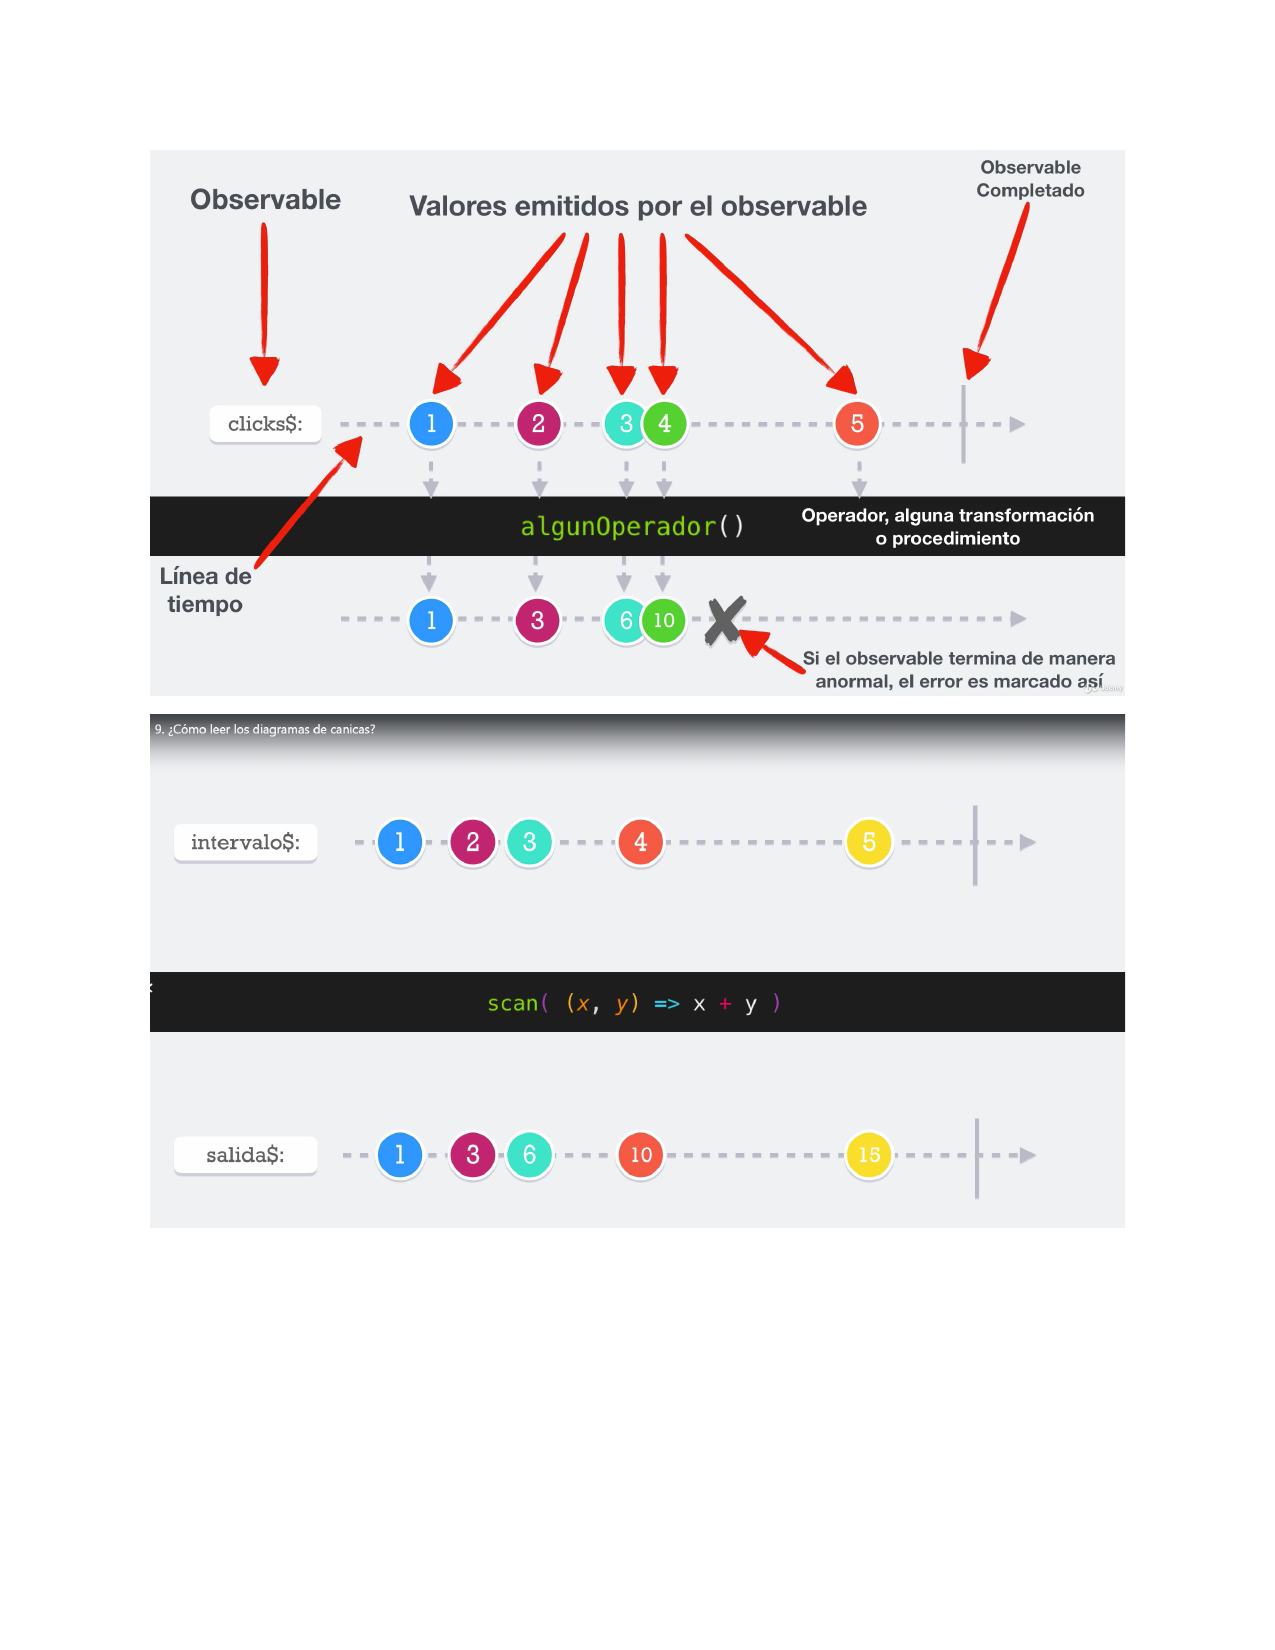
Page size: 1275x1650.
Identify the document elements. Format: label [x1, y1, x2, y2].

picture [150, 150, 1125, 696]
picture [150, 714, 1125, 1228]
